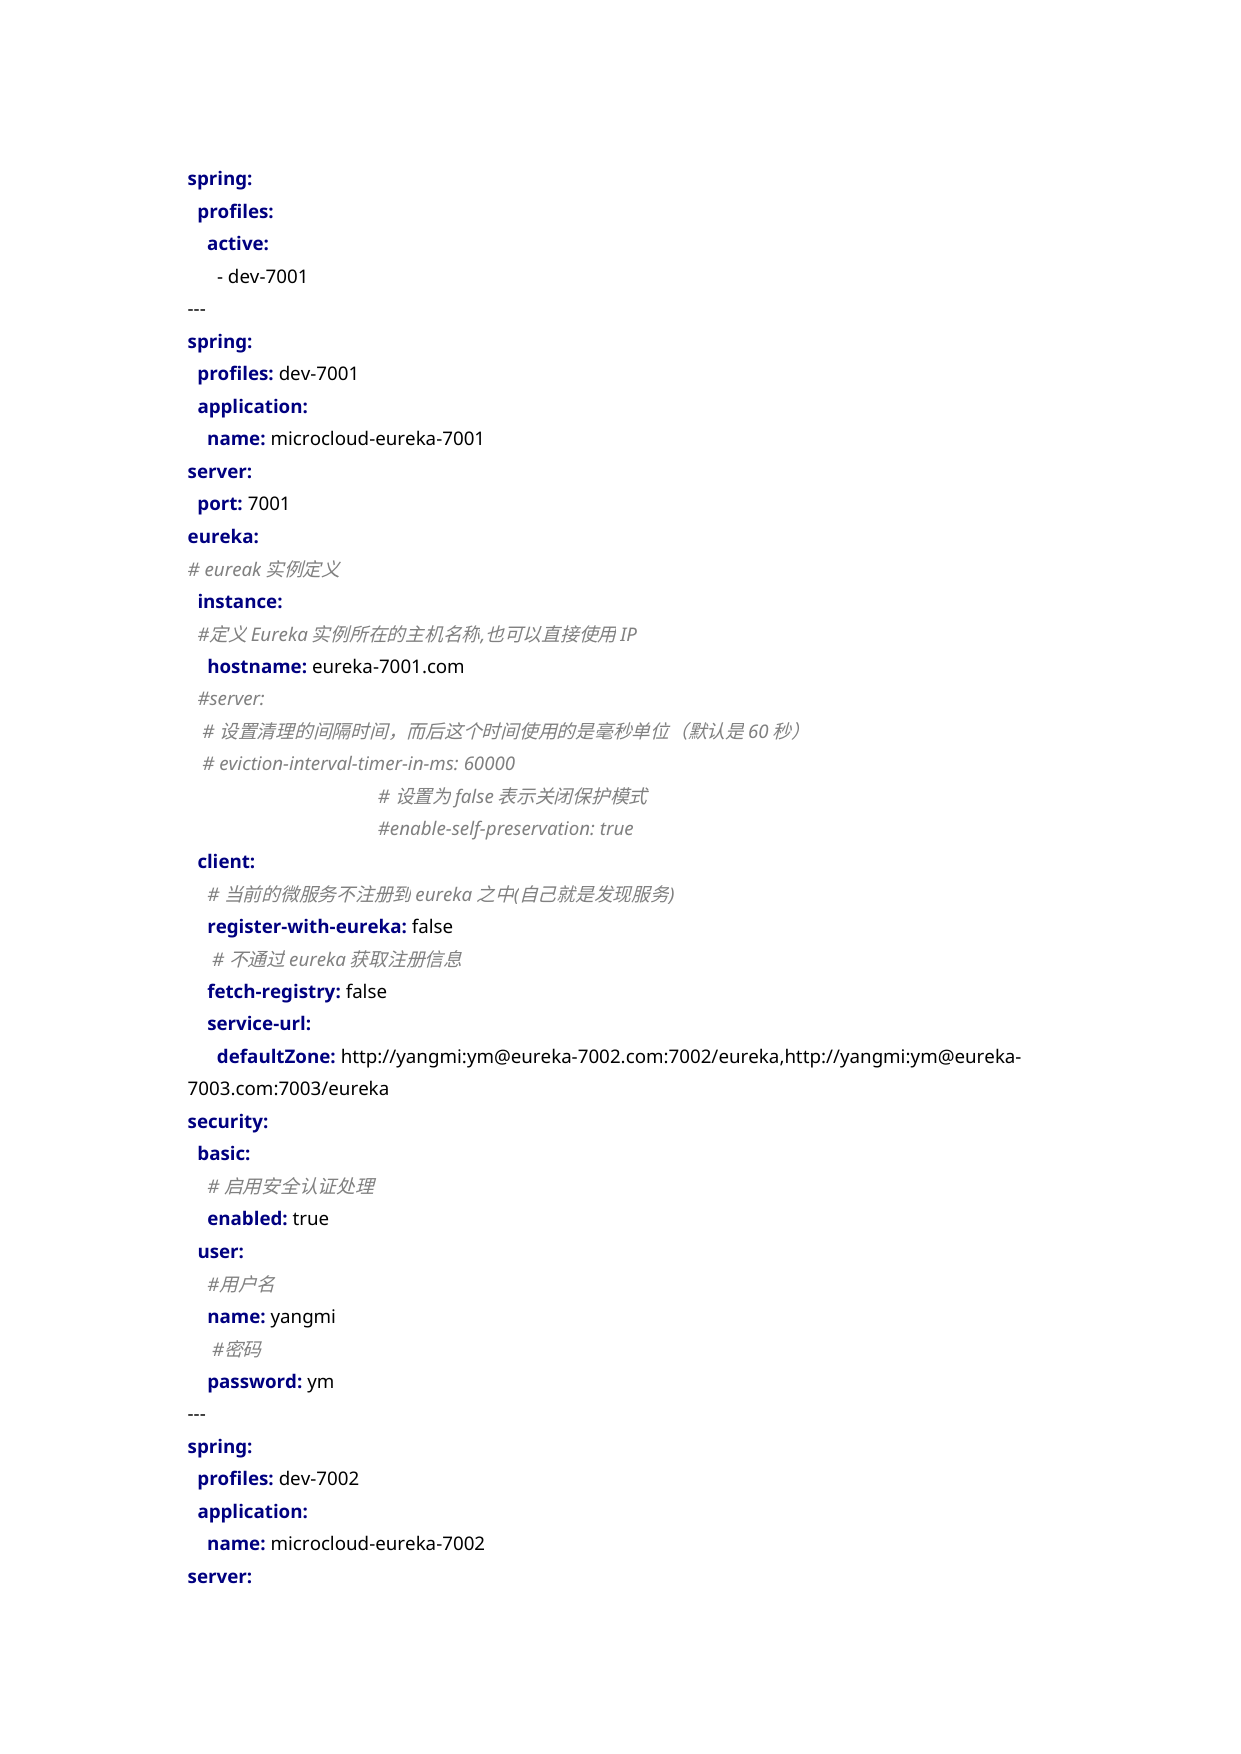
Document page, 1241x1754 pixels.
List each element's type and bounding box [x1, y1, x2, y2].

text [187, 162, 1053, 1592]
